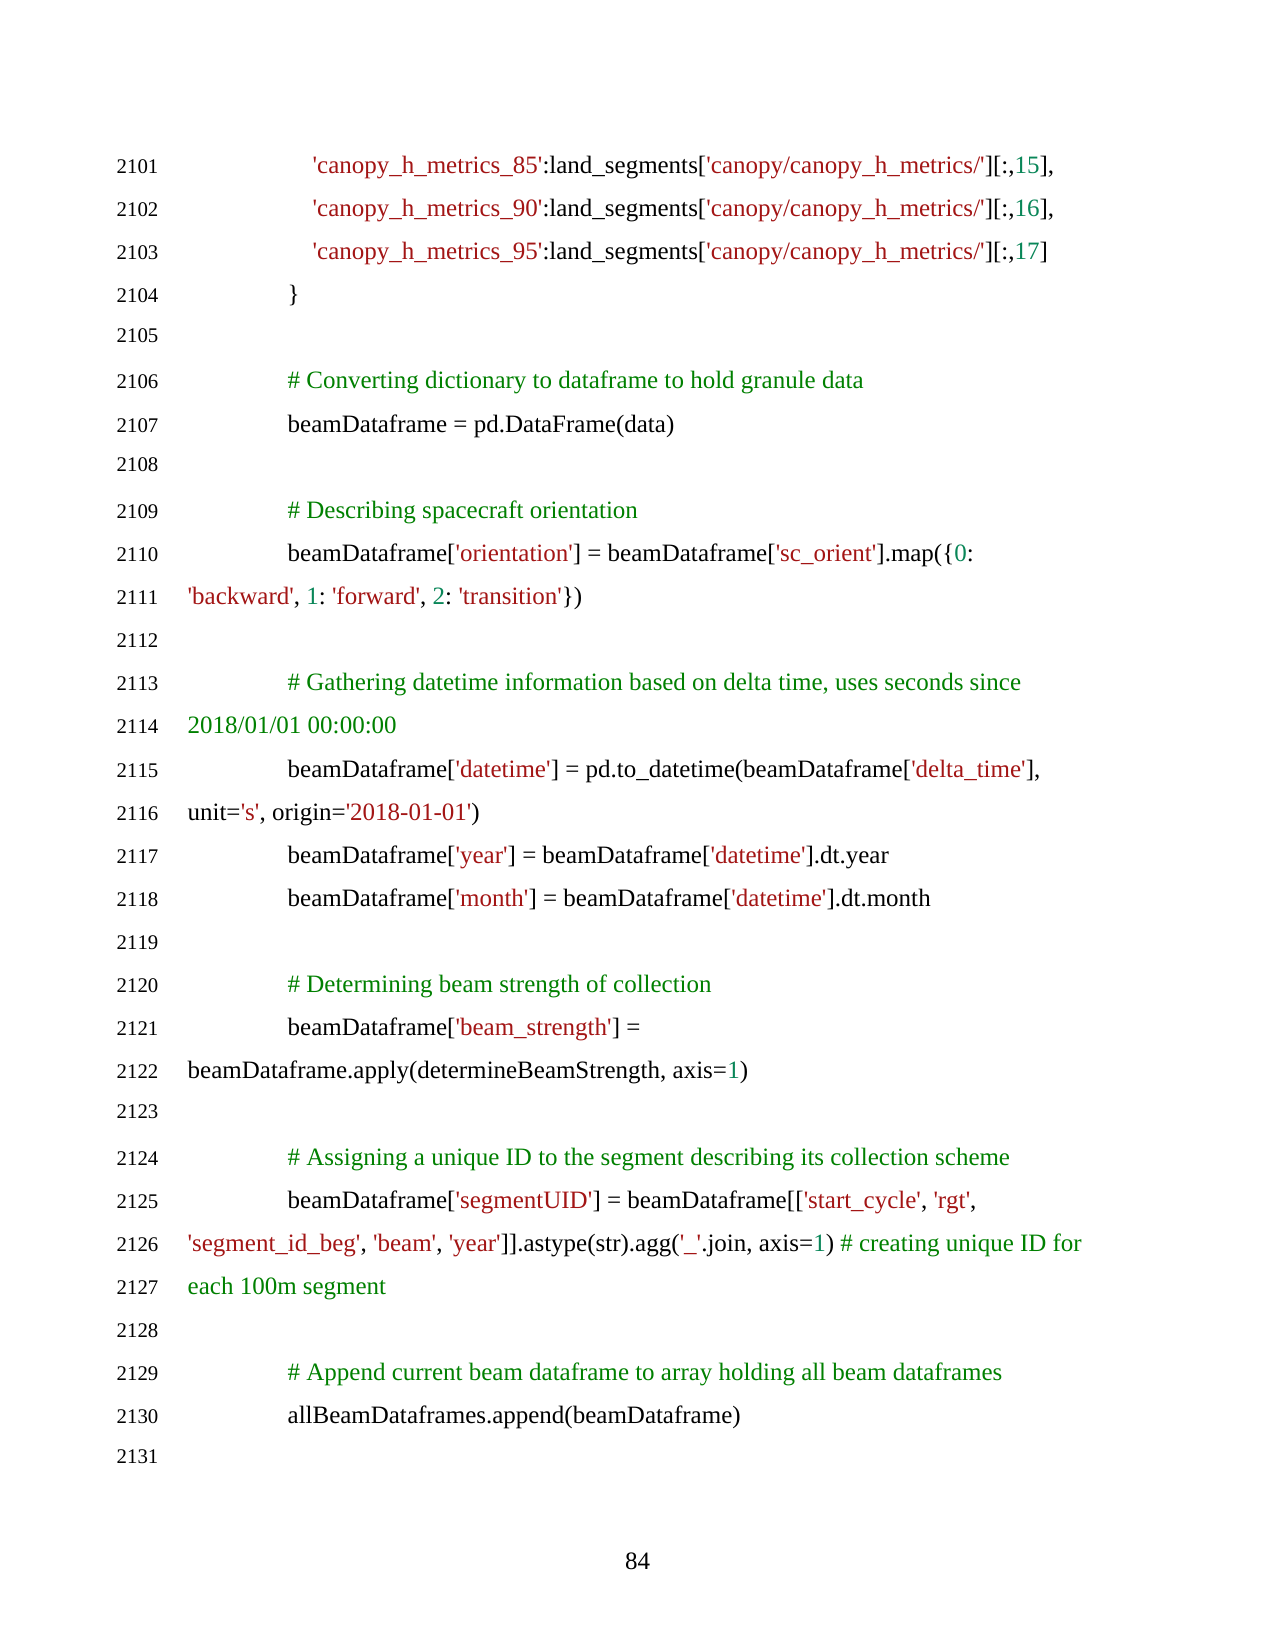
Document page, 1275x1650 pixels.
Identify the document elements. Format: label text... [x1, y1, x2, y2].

text beamDataframe['datetime'] = pd.to_datetime(beamDataframe['delta_time'], unit='s', origin='2018-01-01') [187, 754, 1087, 826]
text beamDataframe['orientation'] = beamDataframe['sc_orient'].map({0: 'backward', 1: 'forward', 2: 'transition'}) [187, 538, 1087, 610]
text # Gathering datetime information based on delta time, uses seconds since 2018/01/01 00:00:00 [187, 667, 1087, 739]
text 'canopy_h_metrics_90':land_segments['canopy/canopy_h_metrics/'][:,16], [187, 193, 1087, 222]
text # Determining beam strength of collection [187, 969, 1087, 998]
text 'canopy_h_metrics_85':land_segments['canopy/canopy_h_metrics/'][:,15], [187, 150, 1087, 179]
text # Append current beam dataframe to array holding all beam dataframes [187, 1357, 1087, 1386]
text # Assigning a unique ID to the segment describing its collection scheme [187, 1142, 1087, 1171]
text 'canopy_h_metrics_95':land_segments['canopy/canopy_h_metrics/'][:,17] [187, 236, 1087, 265]
text # Converting dictionary to dataframe to hold granule data [187, 366, 1087, 394]
text beamDataframe['segmentUID'] = beamDataframe[['start_cycle', 'rgt', 'segment_id_beg', 'beam', 'year']].astype(str).agg('_'.join, axis=1) # creating unique ID for each 100m segment [187, 1185, 1087, 1300]
text allBeamDataframes.append(beamDataframe) [187, 1401, 1087, 1429]
text beamDataframe = pd.DataFrame(data) [187, 409, 1087, 437]
text beamDataframe['month'] = beamDataframe['datetime'].dt.month [187, 883, 1087, 912]
text # Describing spacecraft orientation [187, 495, 1087, 524]
text beamDataframe['year'] = beamDataframe['datetime'].dt.year [187, 840, 1087, 869]
text } [187, 279, 1087, 308]
text beamDataframe['beam_strength'] = beamDataframe.apply(determineBeamStrength, axis=1) [187, 1012, 1087, 1084]
